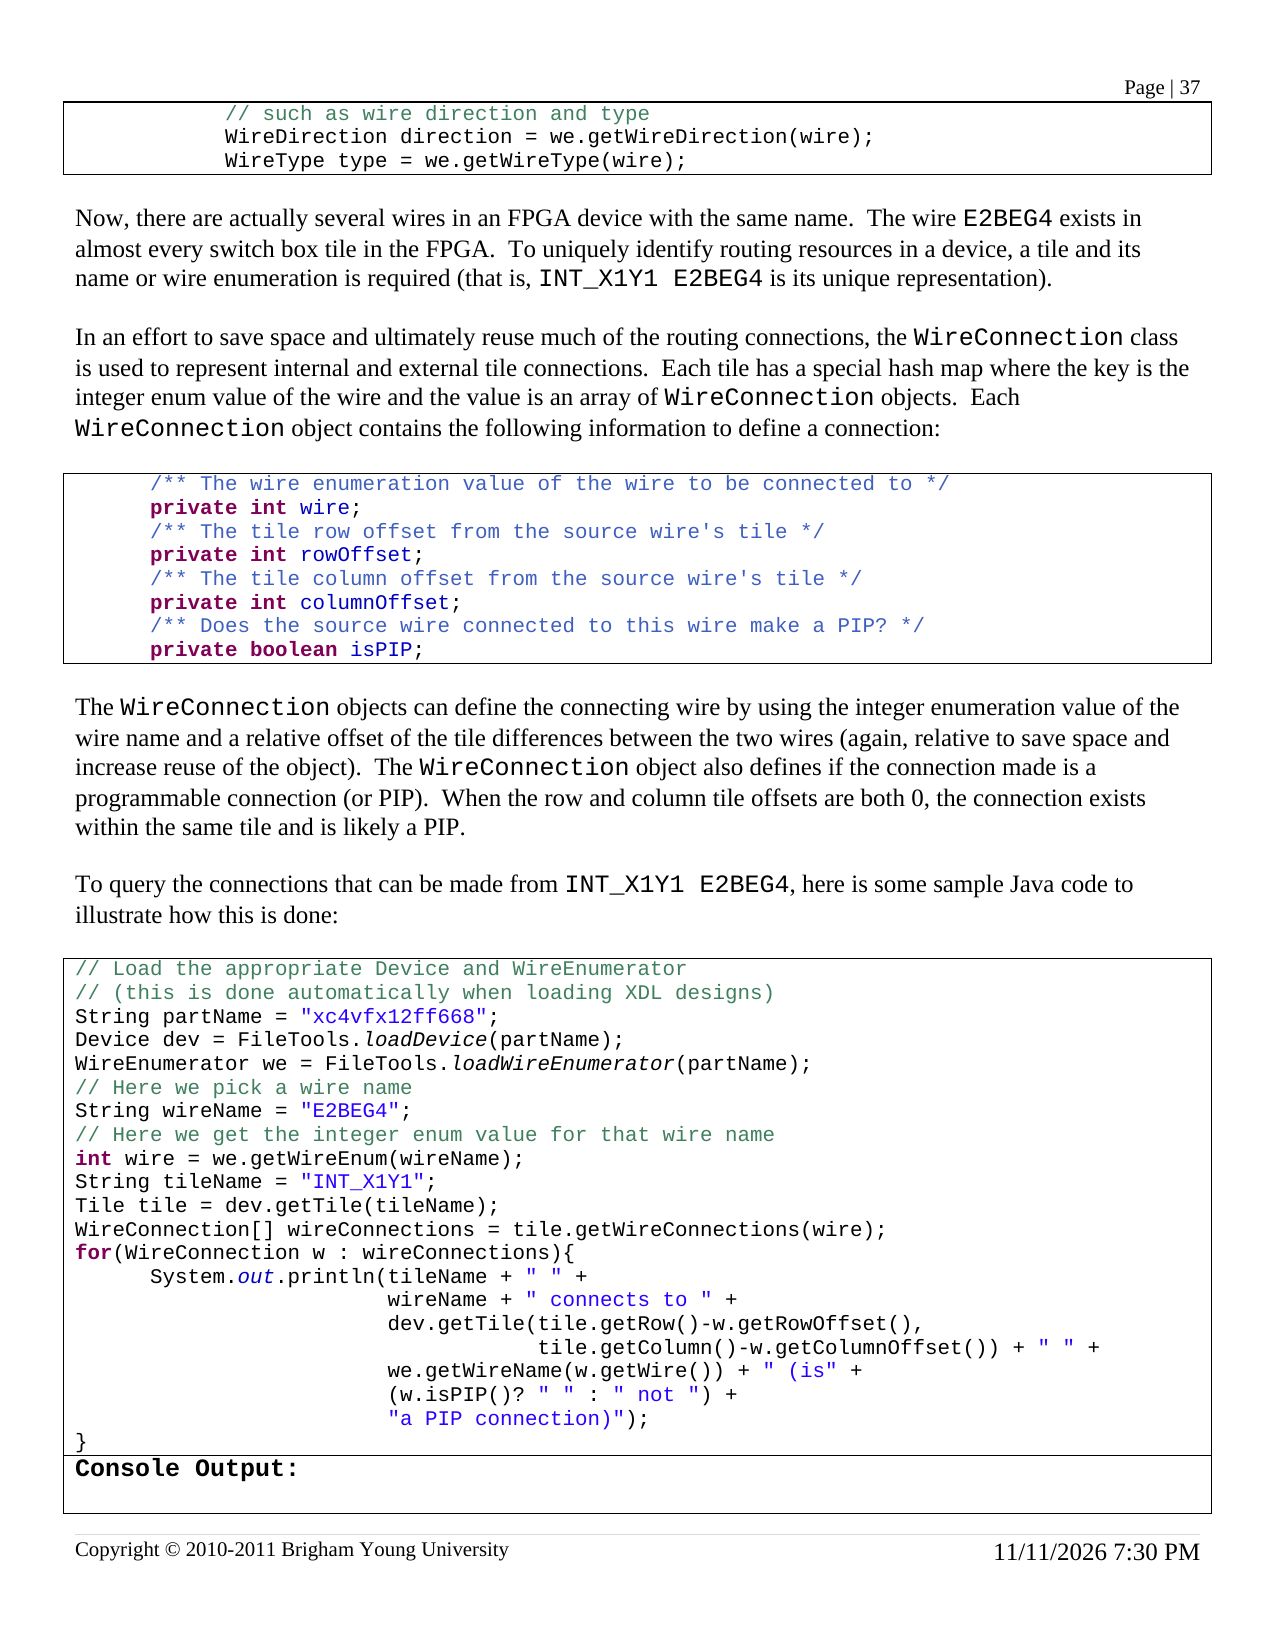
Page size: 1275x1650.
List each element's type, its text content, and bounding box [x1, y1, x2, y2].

text Now, there are actually several wires in an FPGA device with the same name. The wire E2BEG4 exists in almost every switch box tile in the FPGA. To uniquely identify routing resources in a device, a tile and its name or wire enumeration is required (that is, INT_X1Y1 E2BEG4 is its unique representation). [75, 203, 1200, 294]
text In an effort to save space and ultimately reuse much of the routing connections, the WireConnection class is used to represent internal and external tile connections. Each tile has a special hash map where the key is the integer enum value of the wire and the value is an array of WireConnection objects. Each WireConnection object contains the following information to define a connection: [75, 322, 1200, 444]
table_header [64, 103, 1211, 173]
table_header // Load the appropriate Device and WireEnumerator // (this is done automatically when loading XDL designs) String partName = "xc4vfx12ff668"; Device dev = FileTools.loadDevice(partName); WireEnumerator we = FileTools.loadWireEnumerator(partName); // Here we pick a wire name String wireName = "E2BEG4"; // Here we get the integer enum value for that wire name int wire = we.getWireEnum(wireName); String tileName = "INT_X1Y1"; Tile tile = dev.getTile(tileName); WireConnection[] wireConnections = tile.getWireConnections(wire); for(WireConnection w : wireConnections){ System.out.println(tileName + " " + wireName + " connects to " + dev.getTile(tile.getRow()-w.getRowOffset(), tile.getColumn()-w.getColumnOffset()) + " " + we.getWireName(w.getWire()) + " (is" + (w.isPIP()? " " : " not ") + "a PIP connection)"); } [64, 959, 1211, 1455]
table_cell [64, 1456, 1211, 1513]
table_header /** The wire enumeration value of the wire to be connected to */ private int wire; /** The tile row offset from the source wire's tile */ private int rowOffset; /** The tile column offset from the source wire's tile */ private int columnOffset; /** Does the source wire connected to this wire make a PIP? */ private boolean isPIP; [64, 474, 1211, 663]
text The WireConnection objects can define the connecting wire by using the integer enumeration value of the wire name and a relative offset of the tile differences between the two wires (again, relative to save space and increase reuse of the object). The WireConnection object also defines if the connection made is a programmable connection (or PIP). When the row and column tile offsets are both 0, the connection exists within the same tile and is likely a PIP. [75, 692, 1200, 840]
text To query the connections that can be made from INT_X1Y1 E2BEG4, here is some sample Java code to illustrate how this is done: [75, 869, 1200, 929]
